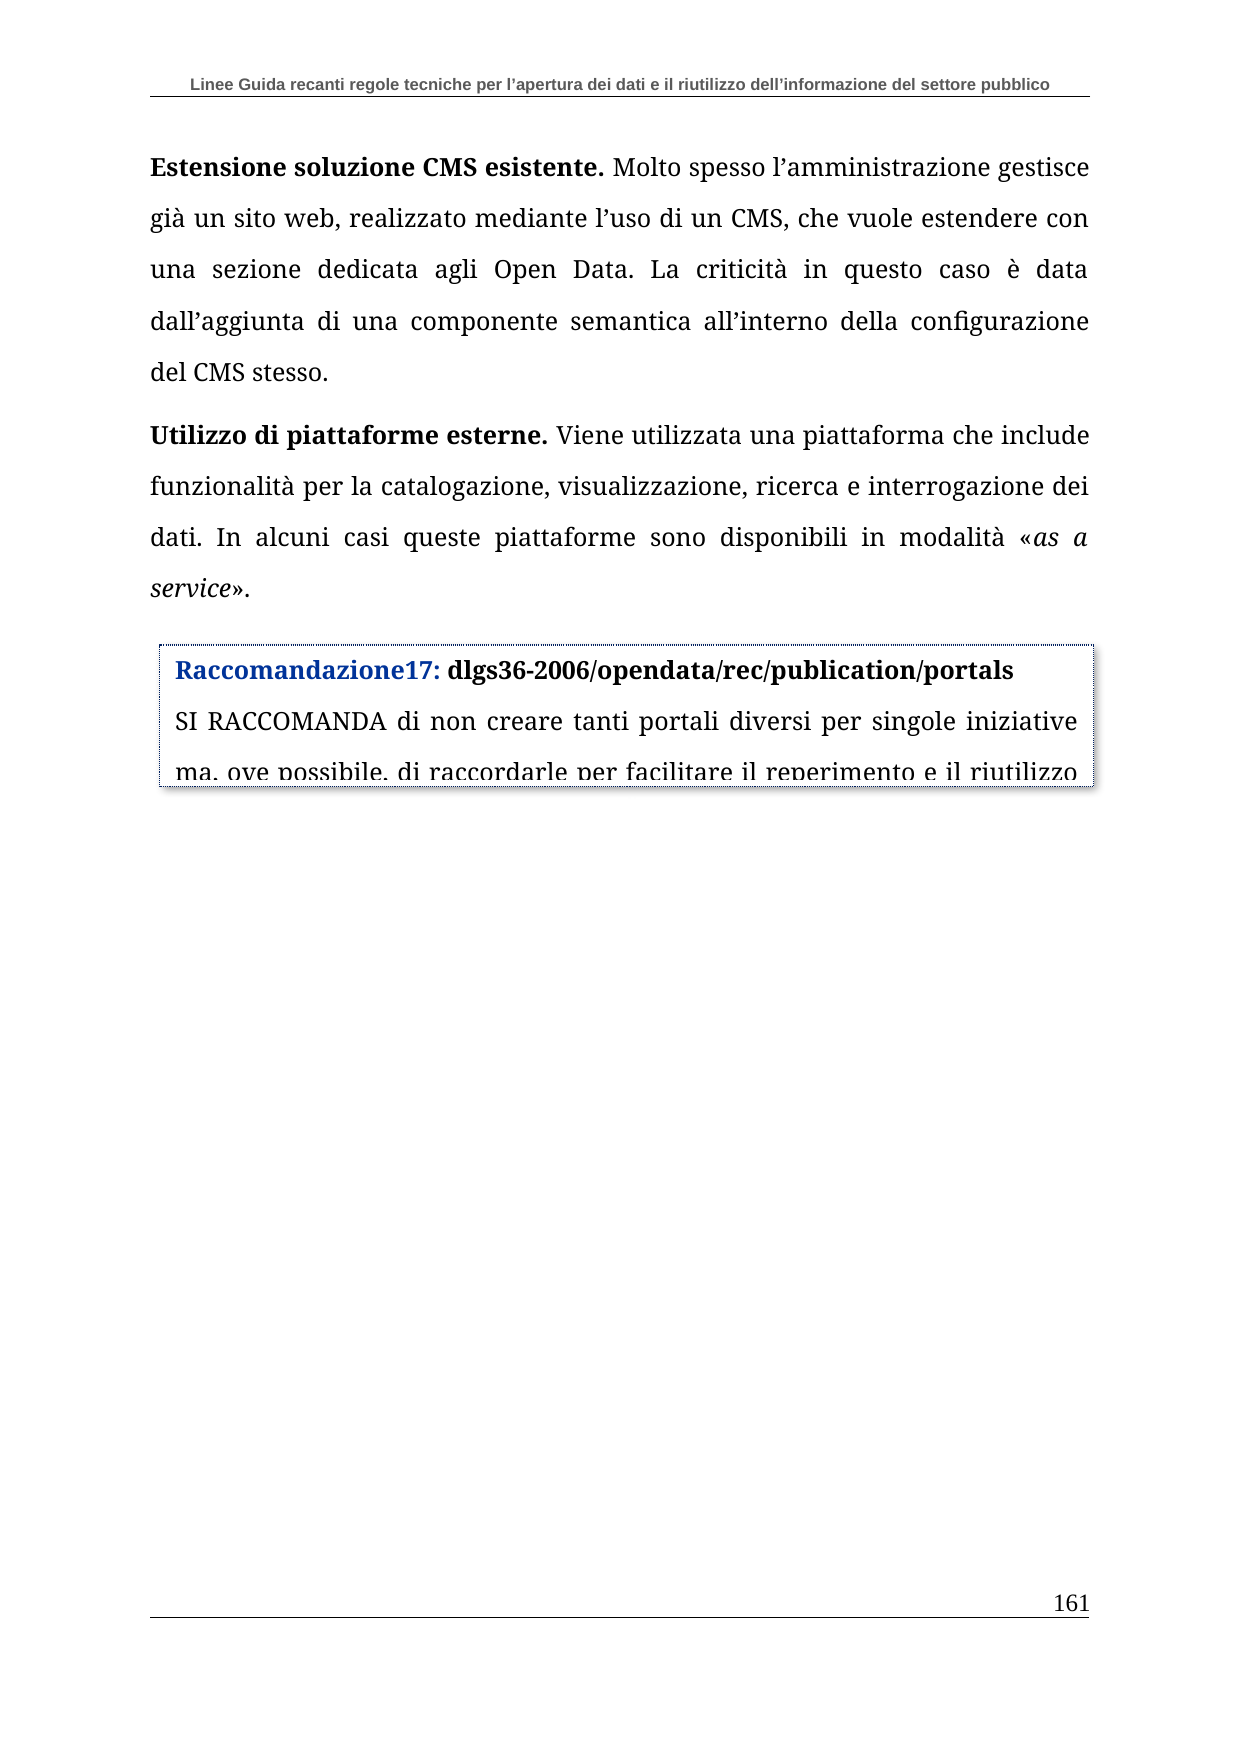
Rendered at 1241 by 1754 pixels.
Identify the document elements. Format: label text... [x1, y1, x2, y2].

text Utilizzo di piattaforme esterne. Viene utilizzata una piattaforma che include funzionalità per la catalogazione, visualizzazione, ricerca e interrogazione dei dati. In alcuni casi queste piattaforme sono disponibili in modalità «as a service». [150, 418, 1090, 605]
text Estensione soluzione CMS esistente. Molto spesso l’amministrazione gestisce già un sito web, realizzato mediante l’uso di un CMS, che vuole estendere con una sezione dedicata agli Open Data. La criticità in questo caso è data dall’aggiunta di una componente semantica all’interno della configurazione del CMS stesso. [150, 150, 1090, 388]
